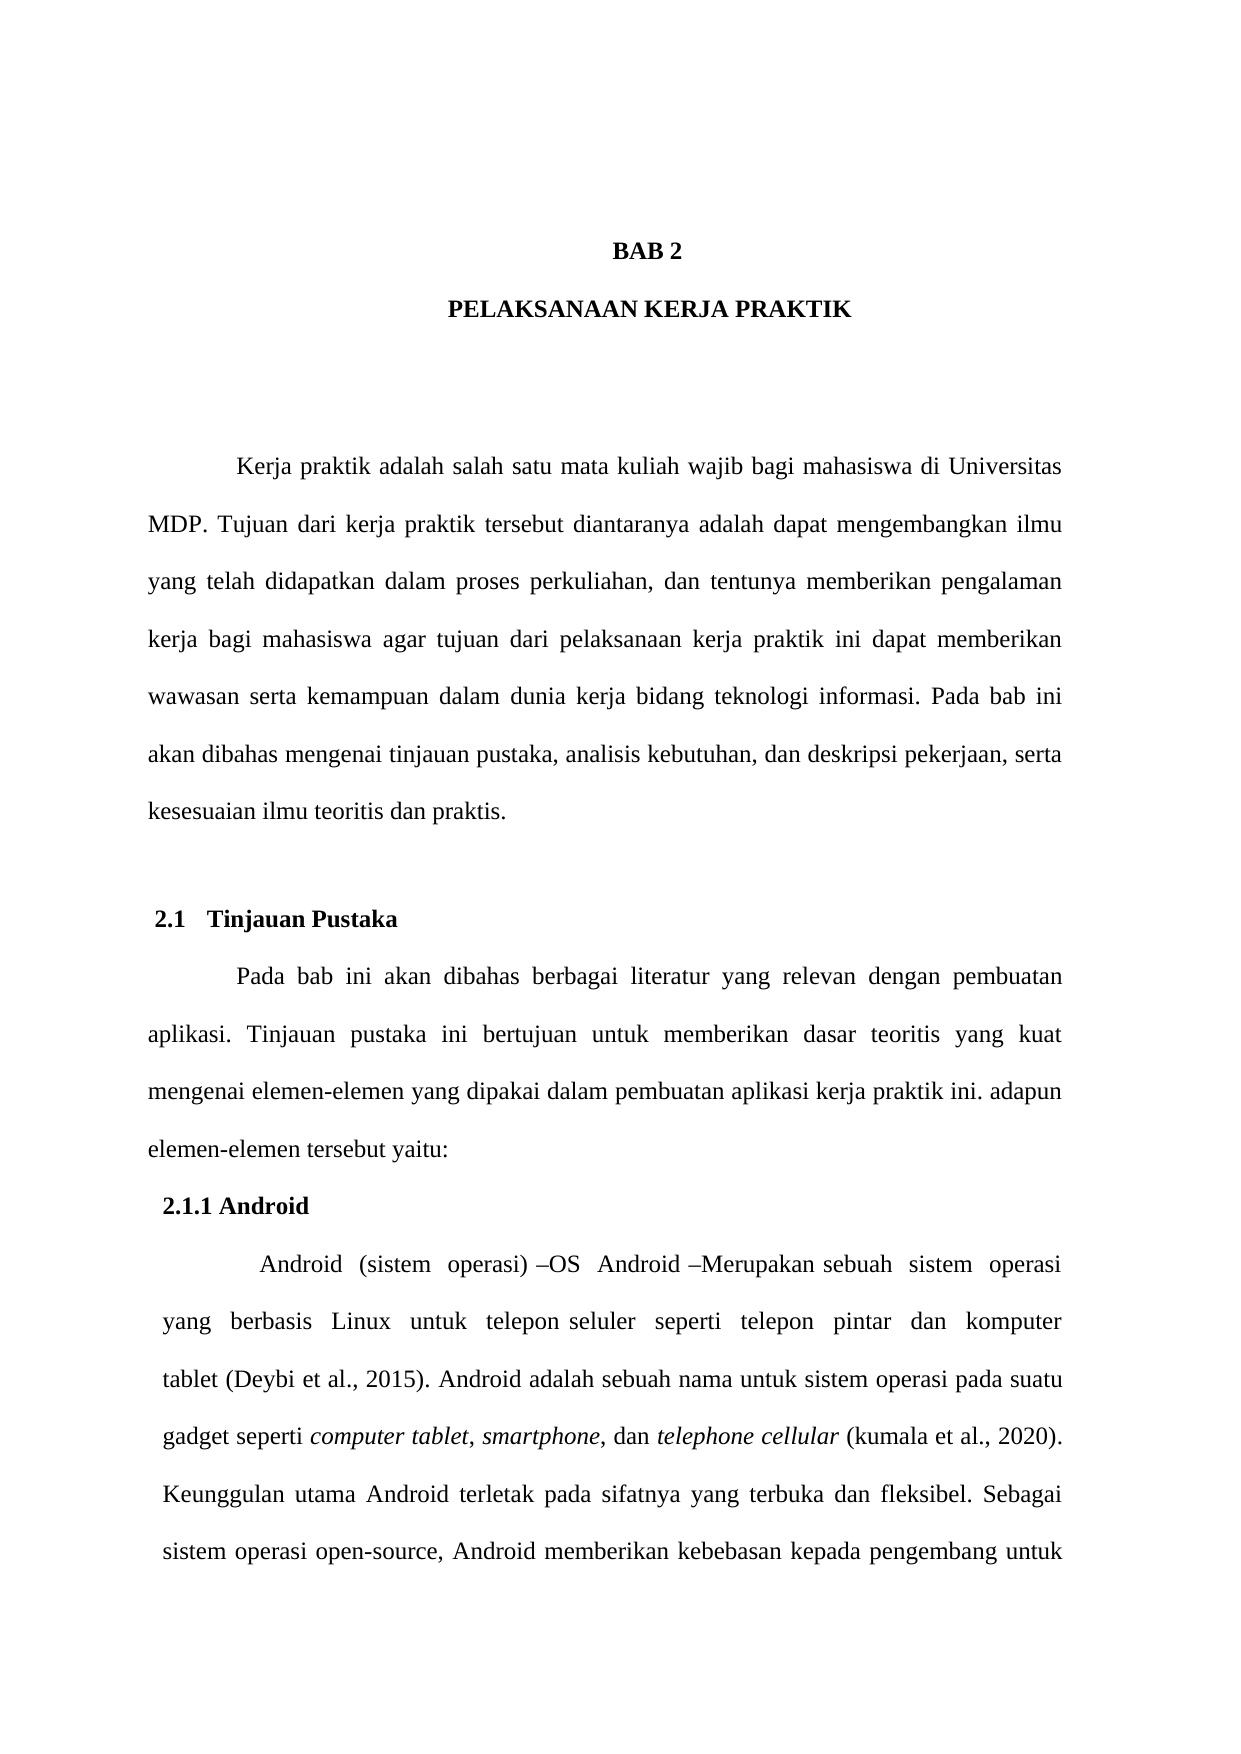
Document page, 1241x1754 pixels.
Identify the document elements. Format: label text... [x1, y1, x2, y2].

subtitle 2.1.1 Android [162, 1191, 1063, 1220]
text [162, 1249, 1063, 1565]
text Kerja praktik adalah salah satu mata kuliah wajib bagi mahasiswa di Universitas MDP. Tujuan dari kerja praktik tersebut diantaranya adalah dapat mengembangkan ilmu yang telah didapatkan dalam proses perkuliahan, dan tentunya memberikan pengalaman kerja bagi mahasiswa agar tujuan dari pelaksanaan kerja praktik ini dapat memberikan wawasan serta kemampuan dalam dunia kerja bidang teknologi informasi. Pada bab ini akan dibahas mengenai tinjauan pustaka, analisis kebutuhan, dan deskripsi pekerjaan, serta kesesuaian ilmu teoritis dan praktis. [148, 451, 1063, 825]
subtitle Tinjauan Pustaka [154, 904, 1063, 932]
subtitle PELAKSANAAN KERJA PRAKTIK [236, 236, 1063, 322]
text Pada bab ini akan dibahas berbagai literatur yang relevan dengan pembuatan aplikasi. Tinjauan pustaka ini bertujuan untuk memberikan dasar teoritis yang kuat mengenai elemen-elemen yang dipakai dalam pembuatan aplikasi kerja praktik ini. adapun elemen-elemen tersebut yaitu: [148, 961, 1063, 1162]
